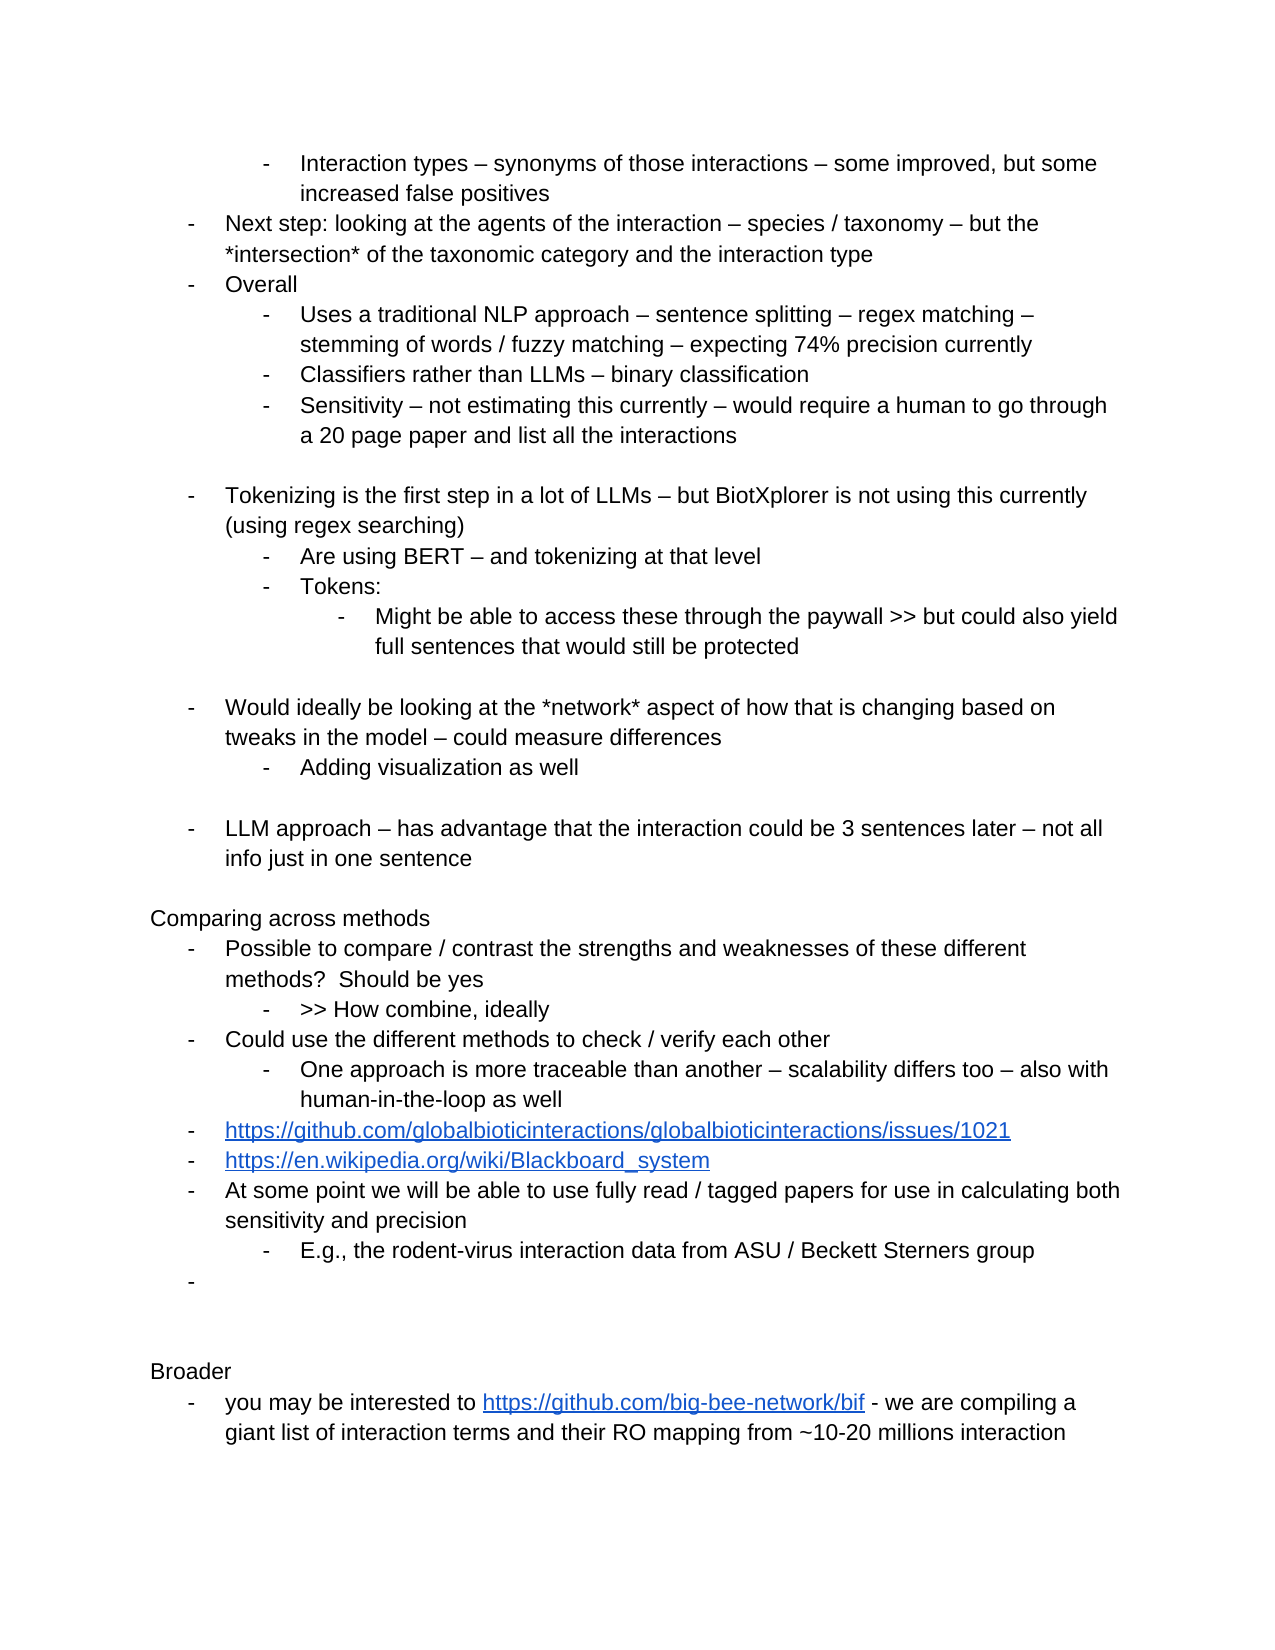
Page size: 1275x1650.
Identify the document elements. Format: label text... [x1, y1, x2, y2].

list LLM approach – has advantage that the interaction could be 3 sentences later – not all info just in one sentence [187, 814, 1125, 871]
list Might be able to access these through the paywall >> but could also yield full sentences that would still be protected [337, 603, 1125, 660]
list At some point we will be able to use fully read / tagged papers for use in calculating both sensitivity and precision [187, 1177, 1125, 1234]
text Comparing across methods [150, 905, 1125, 932]
list One approach is more traceable than another – scalability differs too – also with human-in-the-loop as well [262, 1056, 1125, 1113]
text Broader [150, 1358, 1125, 1385]
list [187, 1388, 1125, 1445]
list https://github.com/globalbioticinteractions/globalbioticinteractions/issues/1021 [187, 1117, 1125, 1143]
list Tokens: [262, 573, 1125, 599]
list E.g., the rodent-virus interaction data from ASU / Beckett Sterners group [262, 1237, 1125, 1264]
list Could use the different methods to check / verify each other [187, 1026, 1125, 1052]
list Would ideally be looking at the *network* aspect of how that is changing based on tweaks in the model – could measure differences [187, 694, 1125, 750]
list Next step: looking at the agents of the interaction – species / taxonomy – but the *intersection* of the taxonomic category and the interaction type [187, 210, 1125, 267]
list Overall [187, 271, 1125, 297]
list Possible to compare / contrast the strengths and weaknesses of these different methods? Should be yes [187, 935, 1125, 992]
list Are using BERT – and tokenizing at that level [262, 543, 1125, 569]
list Tokenizing is the first step in a lot of LLMs – but BiotXplorer is not using this currently (using regex searching) [187, 482, 1125, 539]
list >> How combine, ideally [262, 996, 1125, 1022]
list Classifiers rather than LLMs – binary classification [262, 361, 1125, 388]
list Interaction types – synonyms of those interactions – some improved, but some increased false positives [262, 150, 1125, 207]
list Uses a traditional NLP approach – sentence splitting – regex matching – stemming of words / fuzzy matching – expecting 74% precision currently [262, 301, 1125, 358]
list Sensitivity – not estimating this currently – would require a human to go through a 20 page paper and list all the interactions [262, 392, 1125, 448]
list https://en.wikipedia.org/wiki/Blackboard_system [187, 1147, 1125, 1173]
list Adding visualization as well [262, 754, 1125, 781]
